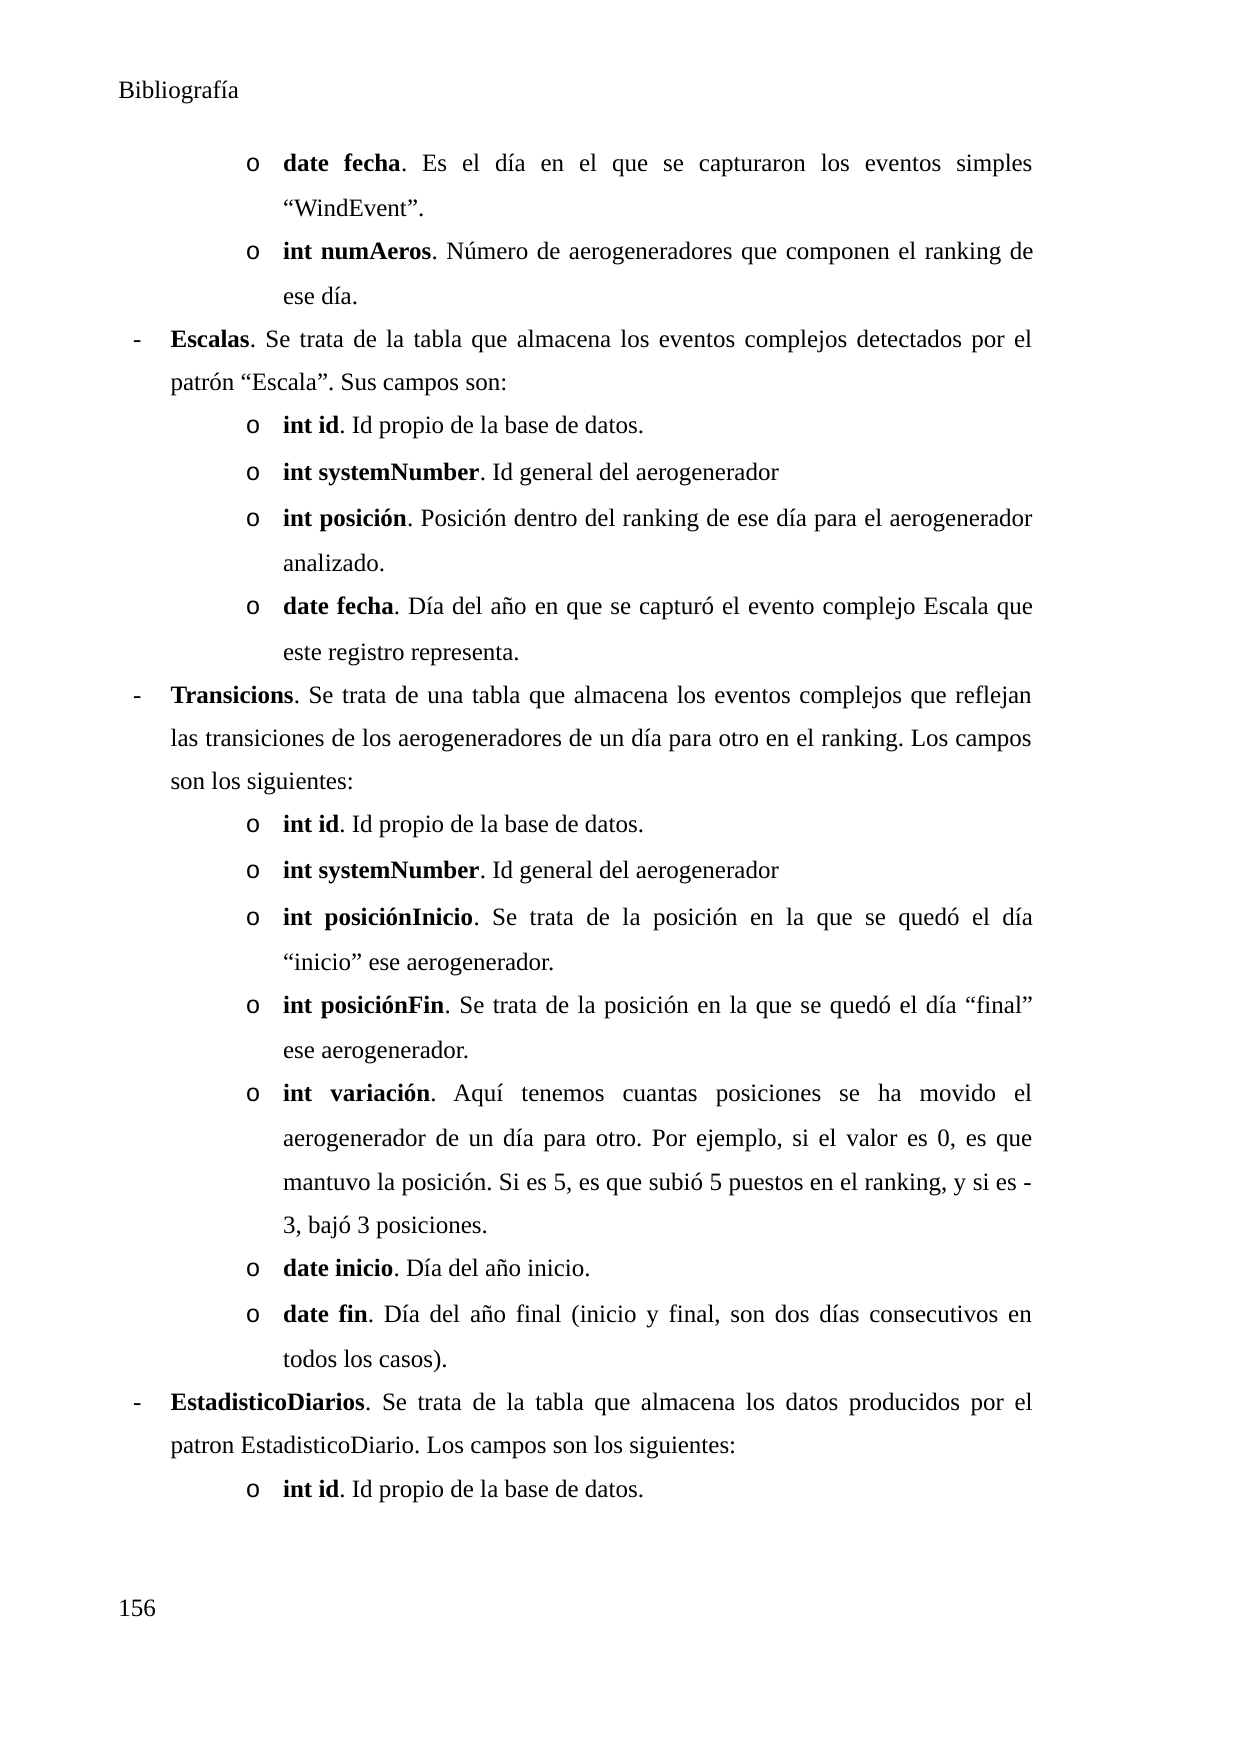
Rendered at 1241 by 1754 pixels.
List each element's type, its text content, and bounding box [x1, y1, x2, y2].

list int variación. Aquí tenemos cuantas posiciones se ha movido el aerogenerador de un día para otro. Por ejemplo, si el valor es 0, es que mantuvo la posición. Si es 5, es que subió 5 puestos en el ranking, y si es -3, bajó 3 posiciones. [245, 1078, 1033, 1238]
list int posiciónInicio. Se trata de la posición en la que se quedó el día “inicio” ese aerogenerador. [245, 902, 1033, 976]
list date fin. Día del año final (inicio y final, son dos días consecutivos en todos los casos). [245, 1299, 1033, 1373]
list int id. Id propio de la base de datos. [245, 411, 1033, 441]
list date fecha. Es el día en el que se capturaron los eventos simples “WindEvent”. [245, 148, 1033, 222]
list date fecha. Día del año en que se capturó el evento complejo Escala que este registro representa. [245, 591, 1033, 665]
list int id. Id propio de la base de datos. [245, 809, 1033, 840]
list int systemNumber. Id general del aerogenerador [245, 855, 1033, 886]
list Escalas. Se trata de la tabla que almacena los eventos complejos detectados por el patrón “Escala”. Sus campos son: [133, 324, 1033, 396]
list date inicio. Día del año inicio. [245, 1253, 1033, 1284]
list EstadisticoDiarios. Se trata de la tabla que almacena los datos producidos por el patron EstadisticoDiario. Los campos son los siguientes: [133, 1387, 1033, 1459]
list int numAeros. Número de aerogeneradores que componen el ranking de ese día. [245, 236, 1033, 310]
list Transicions. Se trata de una tabla que almacena los eventos complejos que reflejan las transiciones de los aerogeneradores de un día para otro en el ranking. Los campos son los siguientes: [133, 680, 1033, 795]
list int posición. Posición dentro del ranking de ese día para el aerogenerador analizado. [245, 503, 1033, 577]
list int posiciónFin. Se trata de la posición en la que se quedó el día “final” ese aerogenerador. [245, 990, 1033, 1064]
list int id. Id propio de la base de datos. [245, 1474, 1033, 1504]
list int systemNumber. Id general del aerogenerador [245, 457, 1033, 488]
